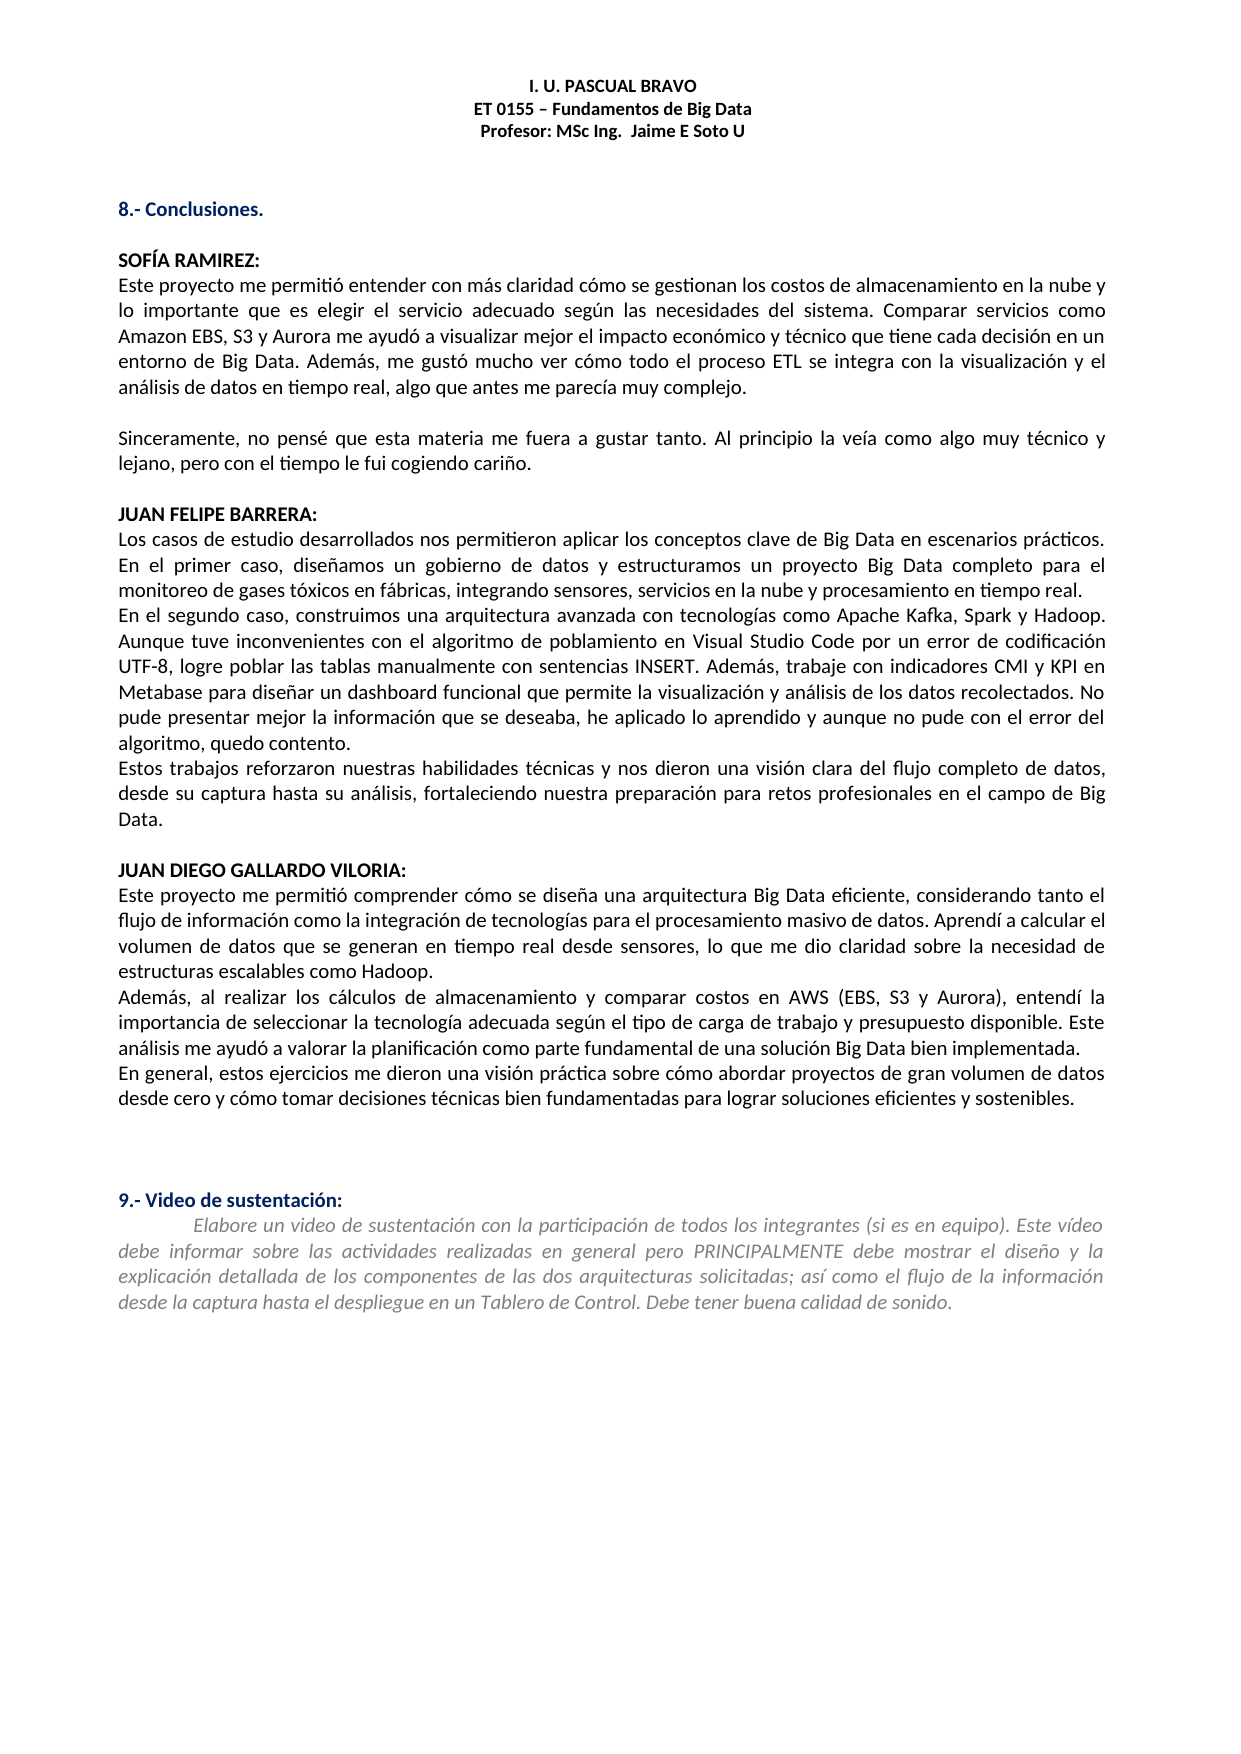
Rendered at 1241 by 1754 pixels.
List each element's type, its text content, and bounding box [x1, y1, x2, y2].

text 9.- Video de sustentación: [118, 1187, 1107, 1213]
text Estos trabajos reforzaron nuestras habilidades técnicas y nos dieron una visión clara del flujo completo de datos, desde su captura hasta su análisis, fortaleciendo nuestra preparación para retos profesionales en el campo de Big Data. [118, 755, 1107, 831]
text Sinceramente, no pensé que esta materia me fuera a gustar tanto. Al principio la veía como algo muy técnico y lejano, pero con el tiempo le fui cogiendo cariño. [118, 425, 1107, 476]
text JUAN FELIPE BARRERA: [118, 501, 1107, 526]
text En el segundo caso, construimos una arquitectura avanzada con tecnologías como Apache Kafka, Spark y Hadoop. Aunque tuve inconvenientes con el algoritmo de poblamiento en Visual Studio Code por un error de codificación UTF-8, logre poblar las tablas manualmente con sentencias INSERT. Además, trabaje con indicadores CMI y KPI en Metabase para diseñar un dashboard funcional que permite la visualización y análisis de los datos recolectados. No pude presentar mejor la información que se deseaba, he aplicado lo aprendido y aunque no pude con el error del algoritmo, quedo contento. [118, 603, 1107, 755]
text Elabore un video de sustentación con la participación de todos los integrantes (si es en equipo). Este vídeo debe informar sobre las actividades realizadas en general pero PRINCIPALMENTE debe mostrar el diseño y la explicación detallada de los componentes de las dos arquitecturas solicitadas; así como el flujo de la información desde la captura hasta el despliegue en un Tablero de Control. Debe tener buena calidad de sonido. [118, 1213, 1107, 1314]
text Este proyecto me permitió entender con más claridad cómo se gestionan los costos de almacenamiento en la nube y lo importante que es elegir el servicio adecuado según las necesidades del sistema. Comparar servicios como Amazon EBS, S3 y Aurora me ayudó a visualizar mejor el impacto económico y técnico que tiene cada decisión en un entorno de Big Data. Además, me gustó mucho ver cómo todo el proceso ETL se integra con la visualización y el análisis de datos en tiempo real, algo que antes me parecía muy complejo. [118, 272, 1107, 399]
text JUAN DIEGO GALLARDO VILORIA: [118, 857, 1107, 882]
text Además, al realizar los cálculos de almacenamiento y comparar costos en AWS (EBS, S3 y Aurora), entendí la importancia de seleccionar la tecnología adecuada según el tipo de carga de trabajo y presupuesto disponible. Este análisis me ayudó a valorar la planificación como parte fundamental de una solución Big Data bien implementada. [118, 984, 1107, 1060]
text SOFÍA RAMIREZ: [118, 247, 1107, 272]
text 8.- Conclusiones. [118, 196, 1107, 221]
text En general, estos ejercicios me dieron una visión práctica sobre cómo abordar proyectos de gran volumen de datos desde cero y cómo tomar decisiones técnicas bien fundamentadas para lograr soluciones eficientes y sostenibles. [118, 1060, 1107, 1111]
text Los casos de estudio desarrollados nos permitieron aplicar los conceptos clave de Big Data en escenarios prácticos. En el primer caso, diseñamos un gobierno de datos y estructuramos un proyecto Big Data completo para el monitoreo de gases tóxicos en fábricas, integrando sensores, servicios en la nube y procesamiento en tiempo real. [118, 526, 1107, 603]
text Este proyecto me permitió comprender cómo se diseña una arquitectura Big Data eficiente, considerando tanto el flujo de información como la integración de tecnologías para el procesamiento masivo de datos. Aprendí a calcular el volumen de datos que se generan en tiempo real desde sensores, lo que me dio claridad sobre la necesidad de estructuras escalables como Hadoop. [118, 882, 1107, 984]
